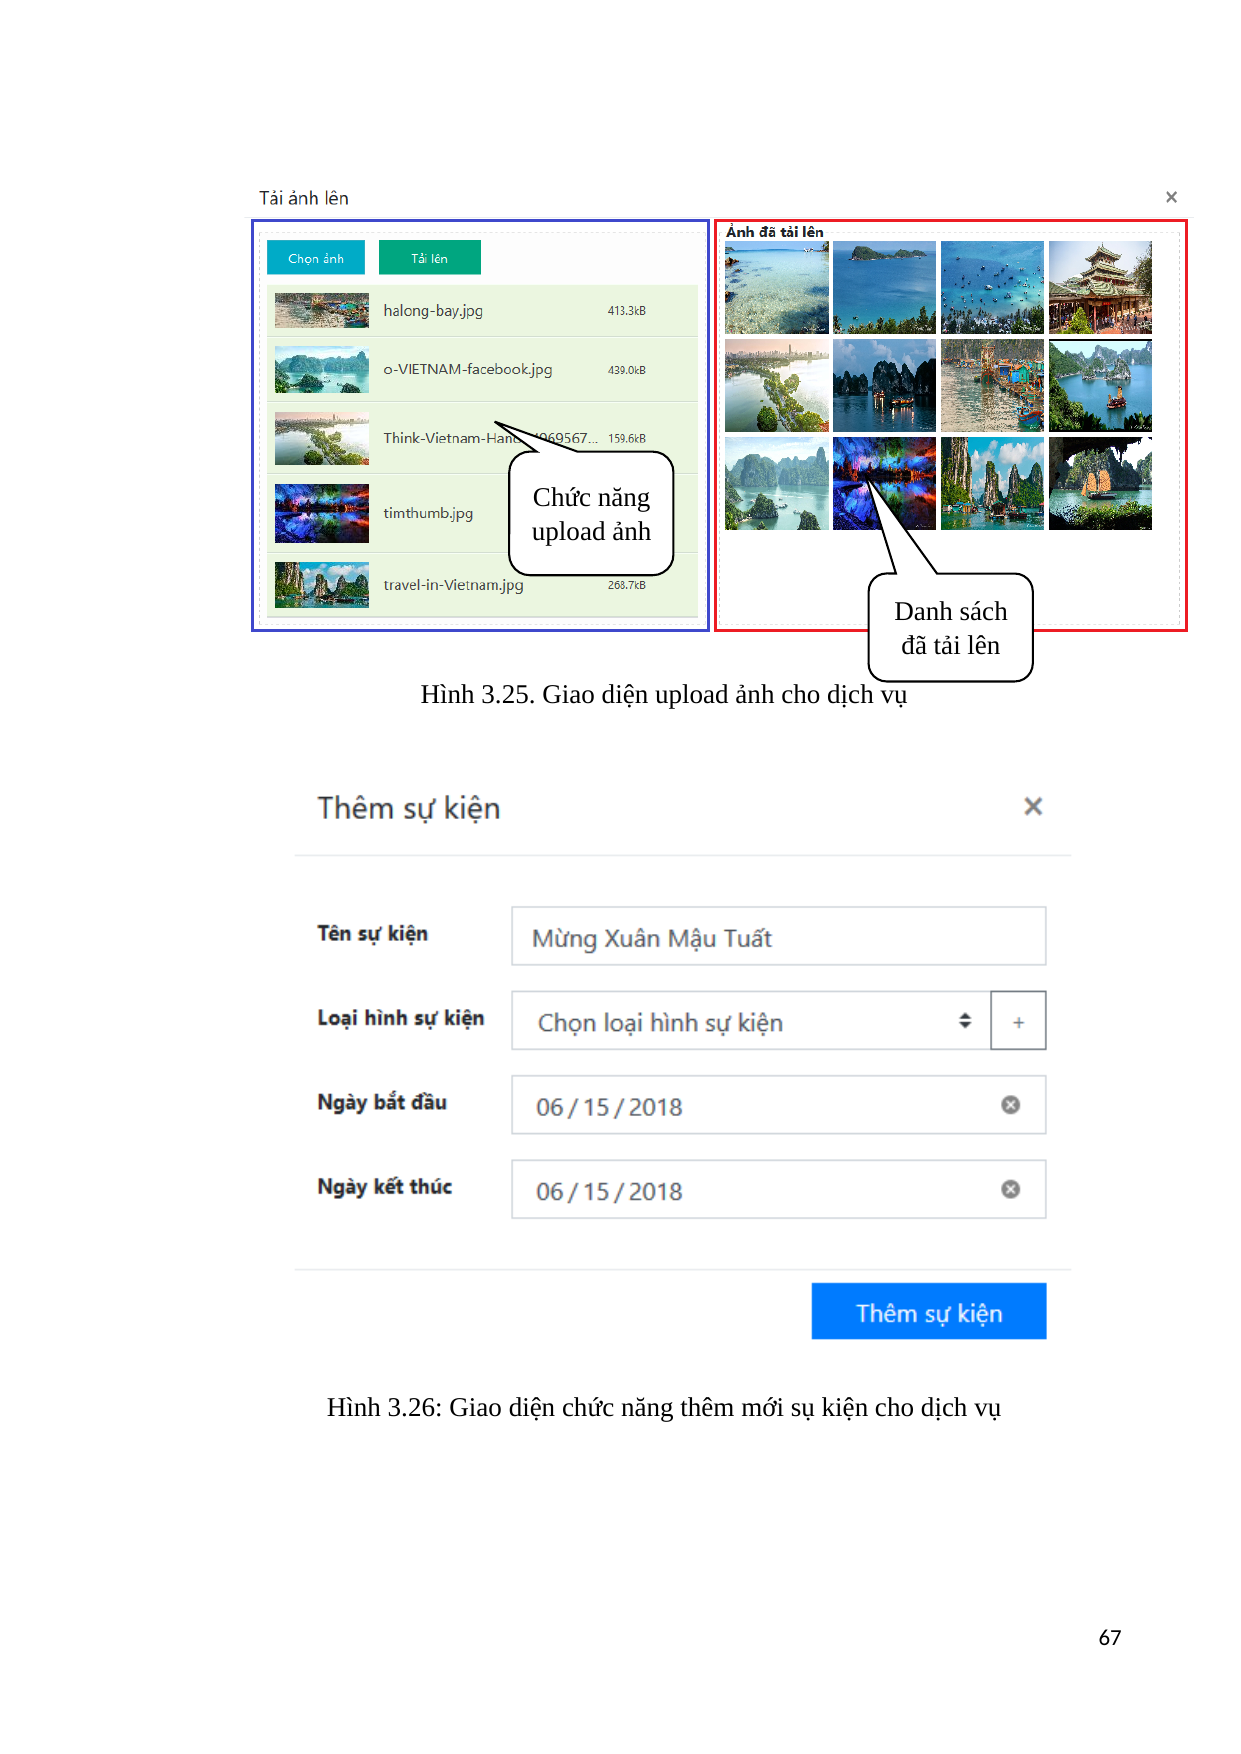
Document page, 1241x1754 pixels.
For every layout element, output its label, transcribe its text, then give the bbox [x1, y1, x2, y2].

subtitle Hình 3.25. Giao diện upload ảnh cho dịch vụ [207, 678, 1121, 709]
picture [244, 177, 1194, 639]
picture [294, 758, 1072, 1352]
subtitle Hình 3.26: Giao diện chức năng thêm mới sụ kiện cho dịch vụ [207, 1391, 1121, 1422]
